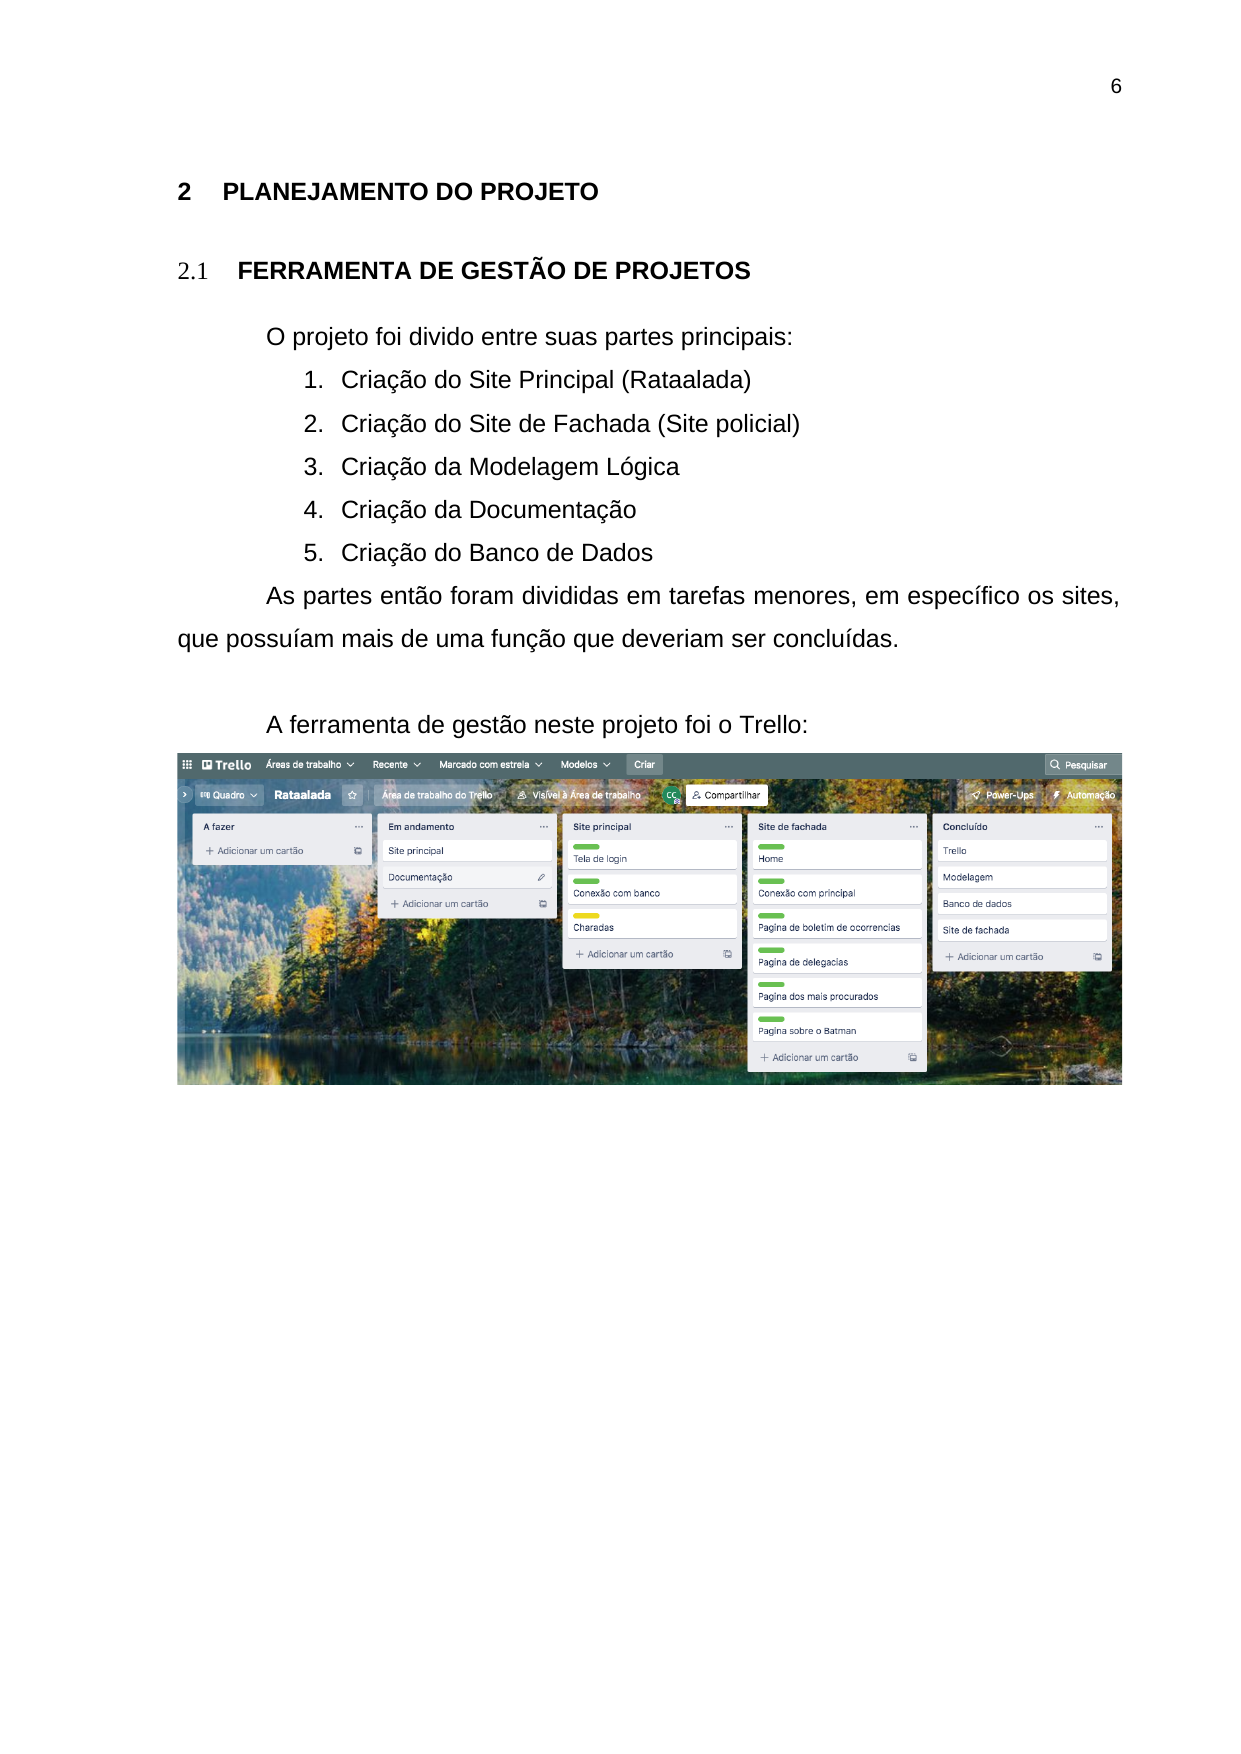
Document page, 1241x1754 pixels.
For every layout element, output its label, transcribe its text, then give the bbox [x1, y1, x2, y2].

text O projeto foi divido entre suas partes principais: [177, 322, 1122, 351]
picture [177, 753, 1123, 1085]
list Criação do Banco de Dados [303, 538, 1122, 567]
text A ferramenta de gestão neste projeto foi o Trello: [177, 710, 1122, 739]
list Criação da Documentação [303, 495, 1122, 523]
list Criação do Site Principal (Rataalada) [303, 365, 1122, 394]
subtitle FERRAMENTA DE GESTÃO DE PROJETOS [177, 256, 1122, 285]
list Criação do Site de Fachada (Site policial) [303, 408, 1122, 437]
list Criação da Modelagem Lógica [303, 452, 1122, 480]
subtitle PLANEJAMENTO DO PROJETO [177, 177, 1122, 206]
text As partes então foram divididas em tarefas menores, em específico os sites, que possuíam mais de uma função que deveriam ser concluídas. [177, 581, 1122, 653]
